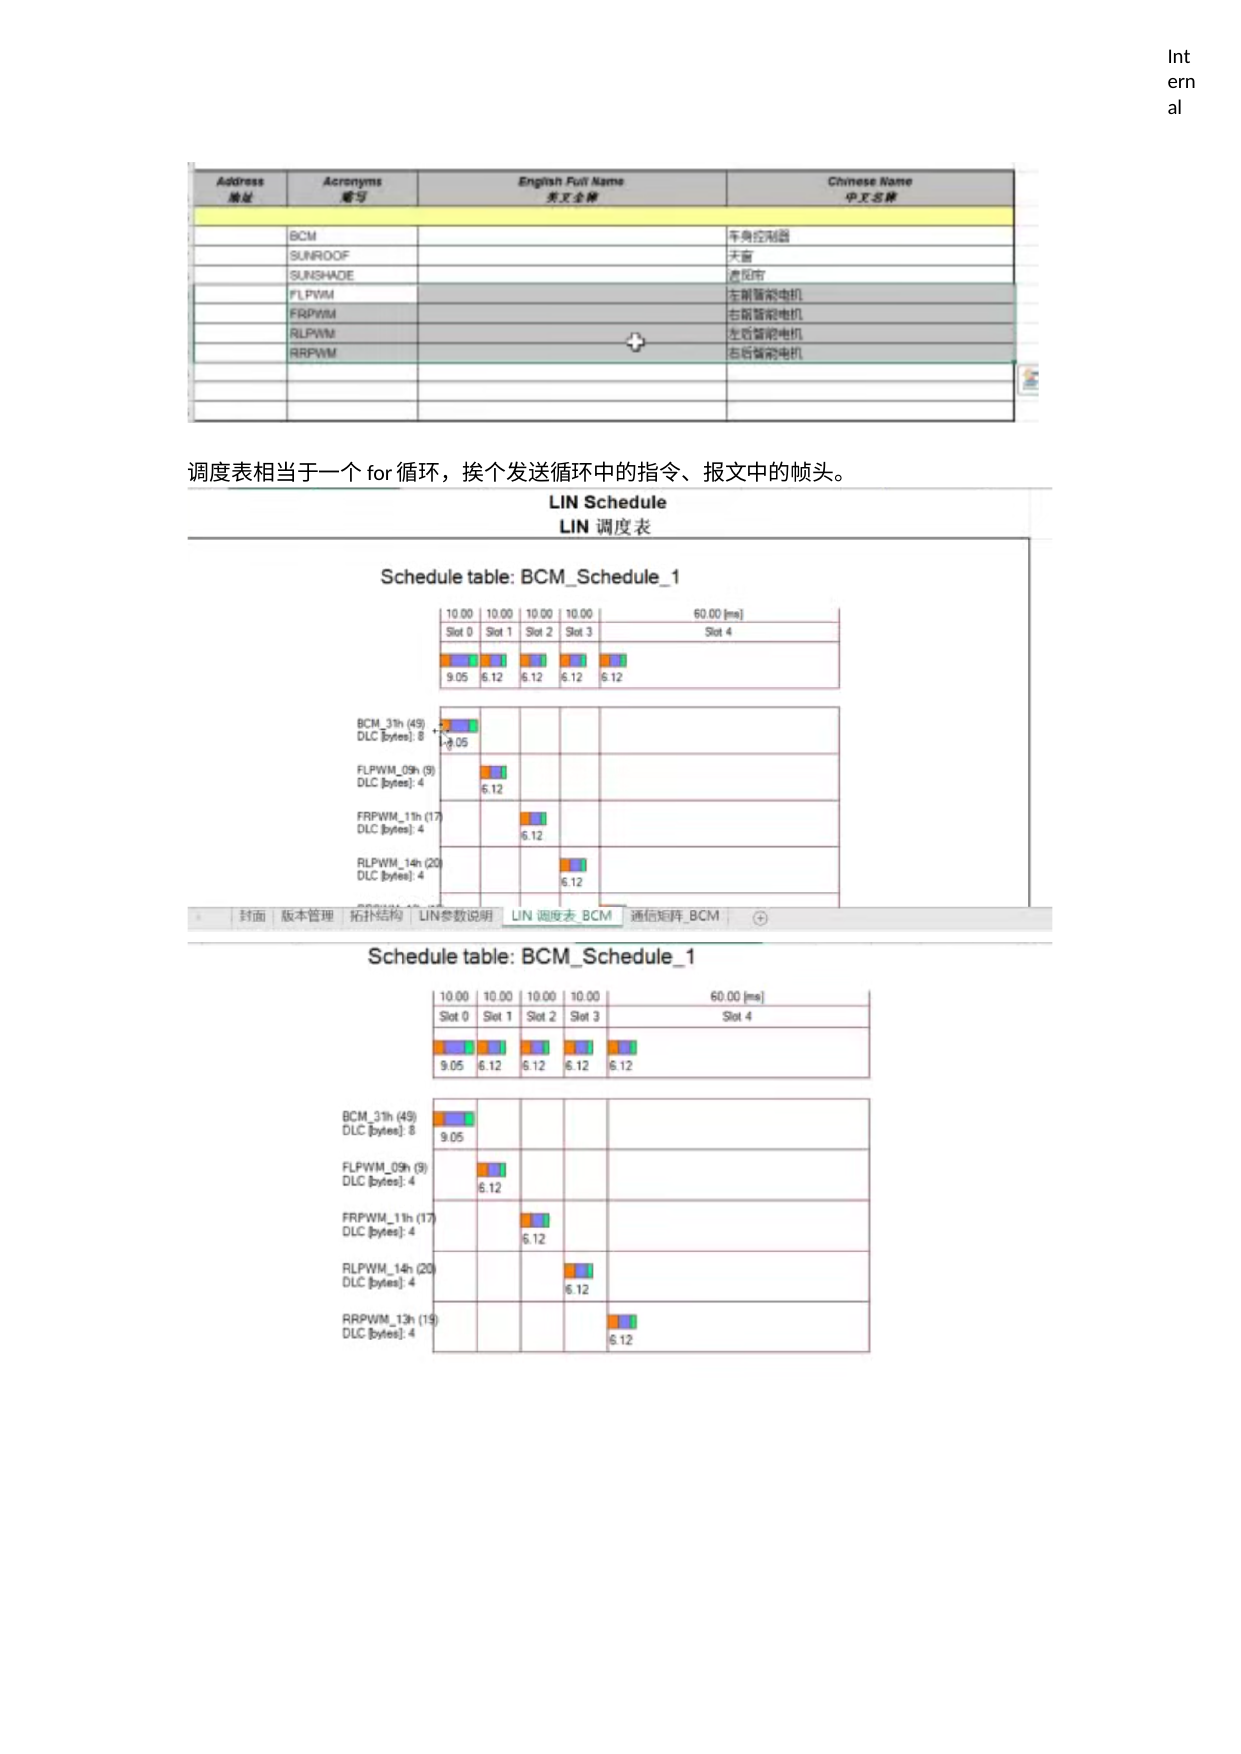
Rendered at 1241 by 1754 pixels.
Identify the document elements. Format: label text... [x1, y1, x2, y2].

picture [187, 162, 1039, 423]
picture [187, 942, 1053, 1380]
text 调度表相当于一个for循环，挨个发送循环中的指令、报文中的帧头。 [187, 454, 1053, 487]
picture [187, 487, 1053, 932]
